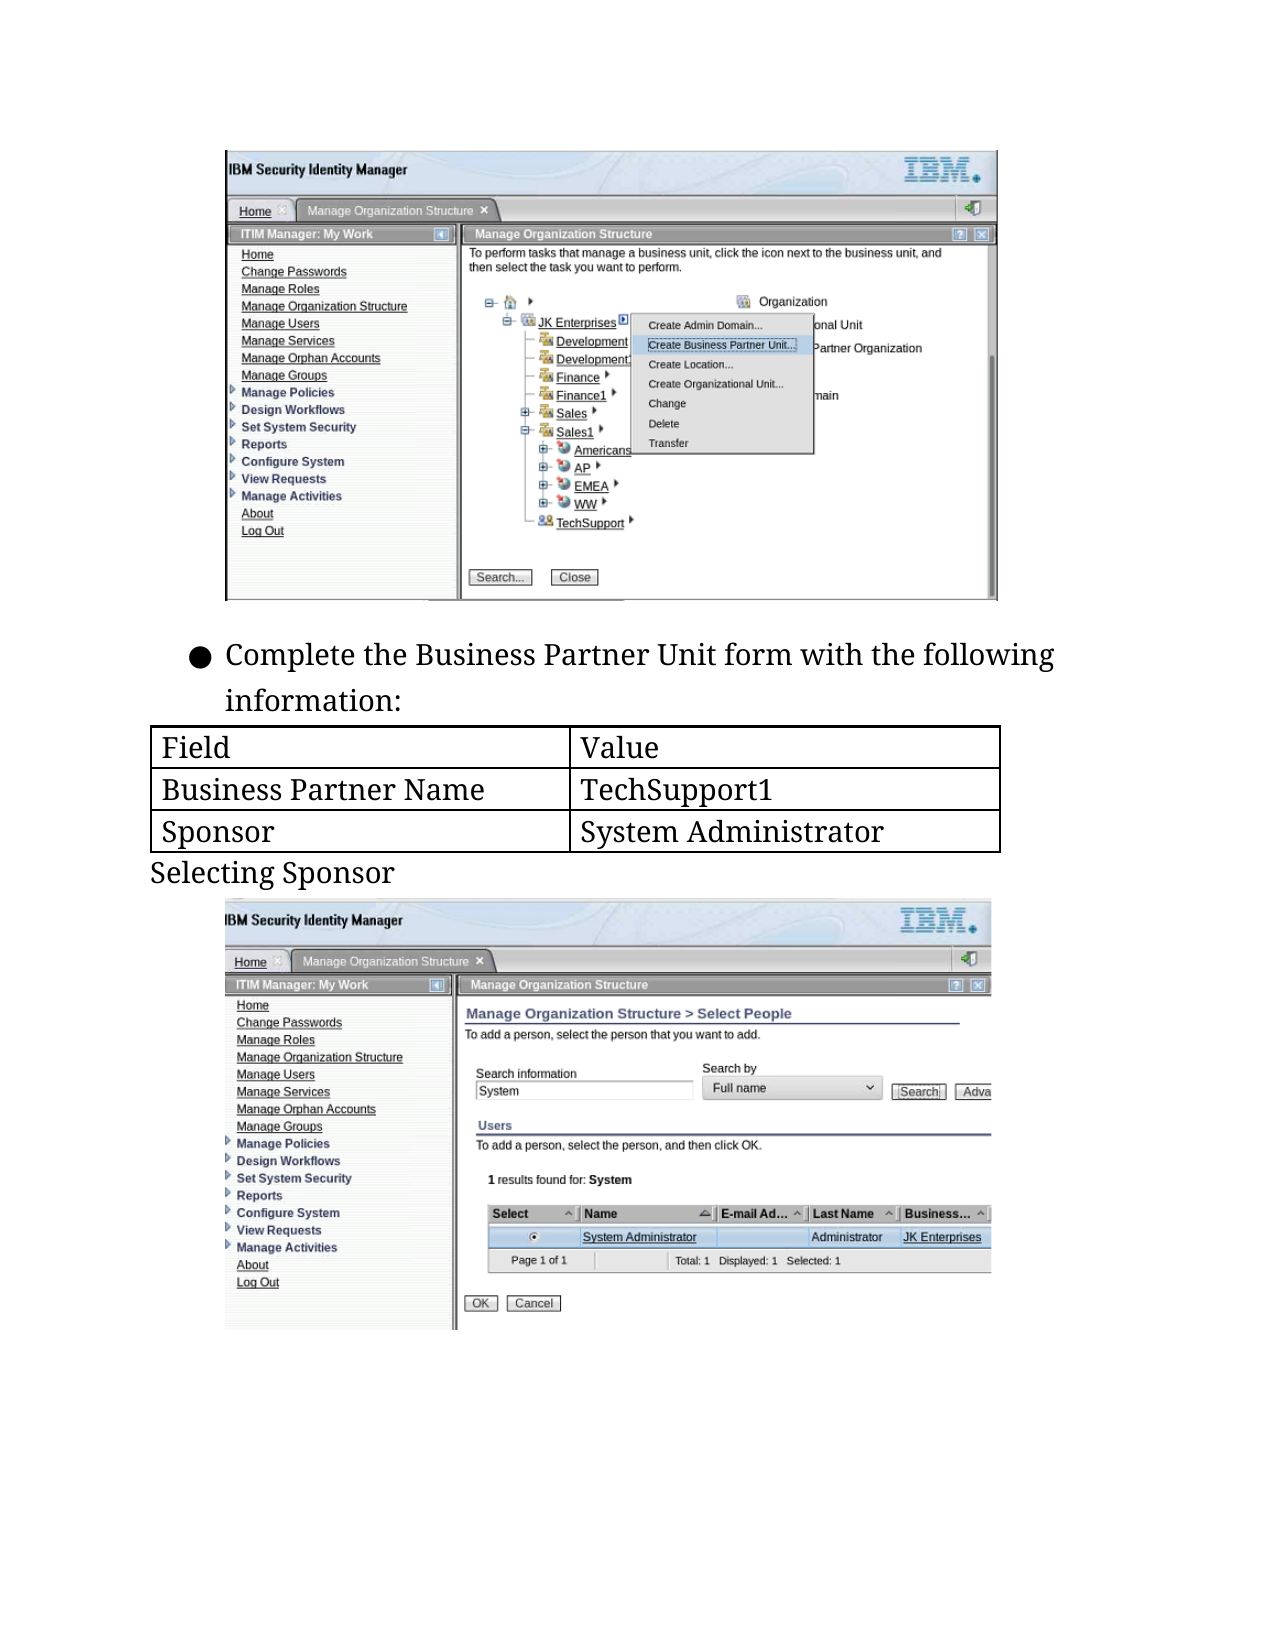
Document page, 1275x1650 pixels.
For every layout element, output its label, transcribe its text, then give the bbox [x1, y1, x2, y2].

picture [225, 150, 998, 601]
text Selecting Sponsor [150, 853, 1125, 892]
picture [225, 898, 992, 1330]
list Complete the Business Partner Unit form with the following information: [187, 634, 1125, 719]
table_cell TechSupport1 [571, 769, 999, 809]
table_header Value [571, 728, 999, 767]
table_cell Business Partner Name [152, 769, 569, 809]
table_cell Sponsor [152, 811, 569, 851]
table_header Field [152, 728, 569, 767]
table_cell System Administrator [571, 811, 999, 851]
